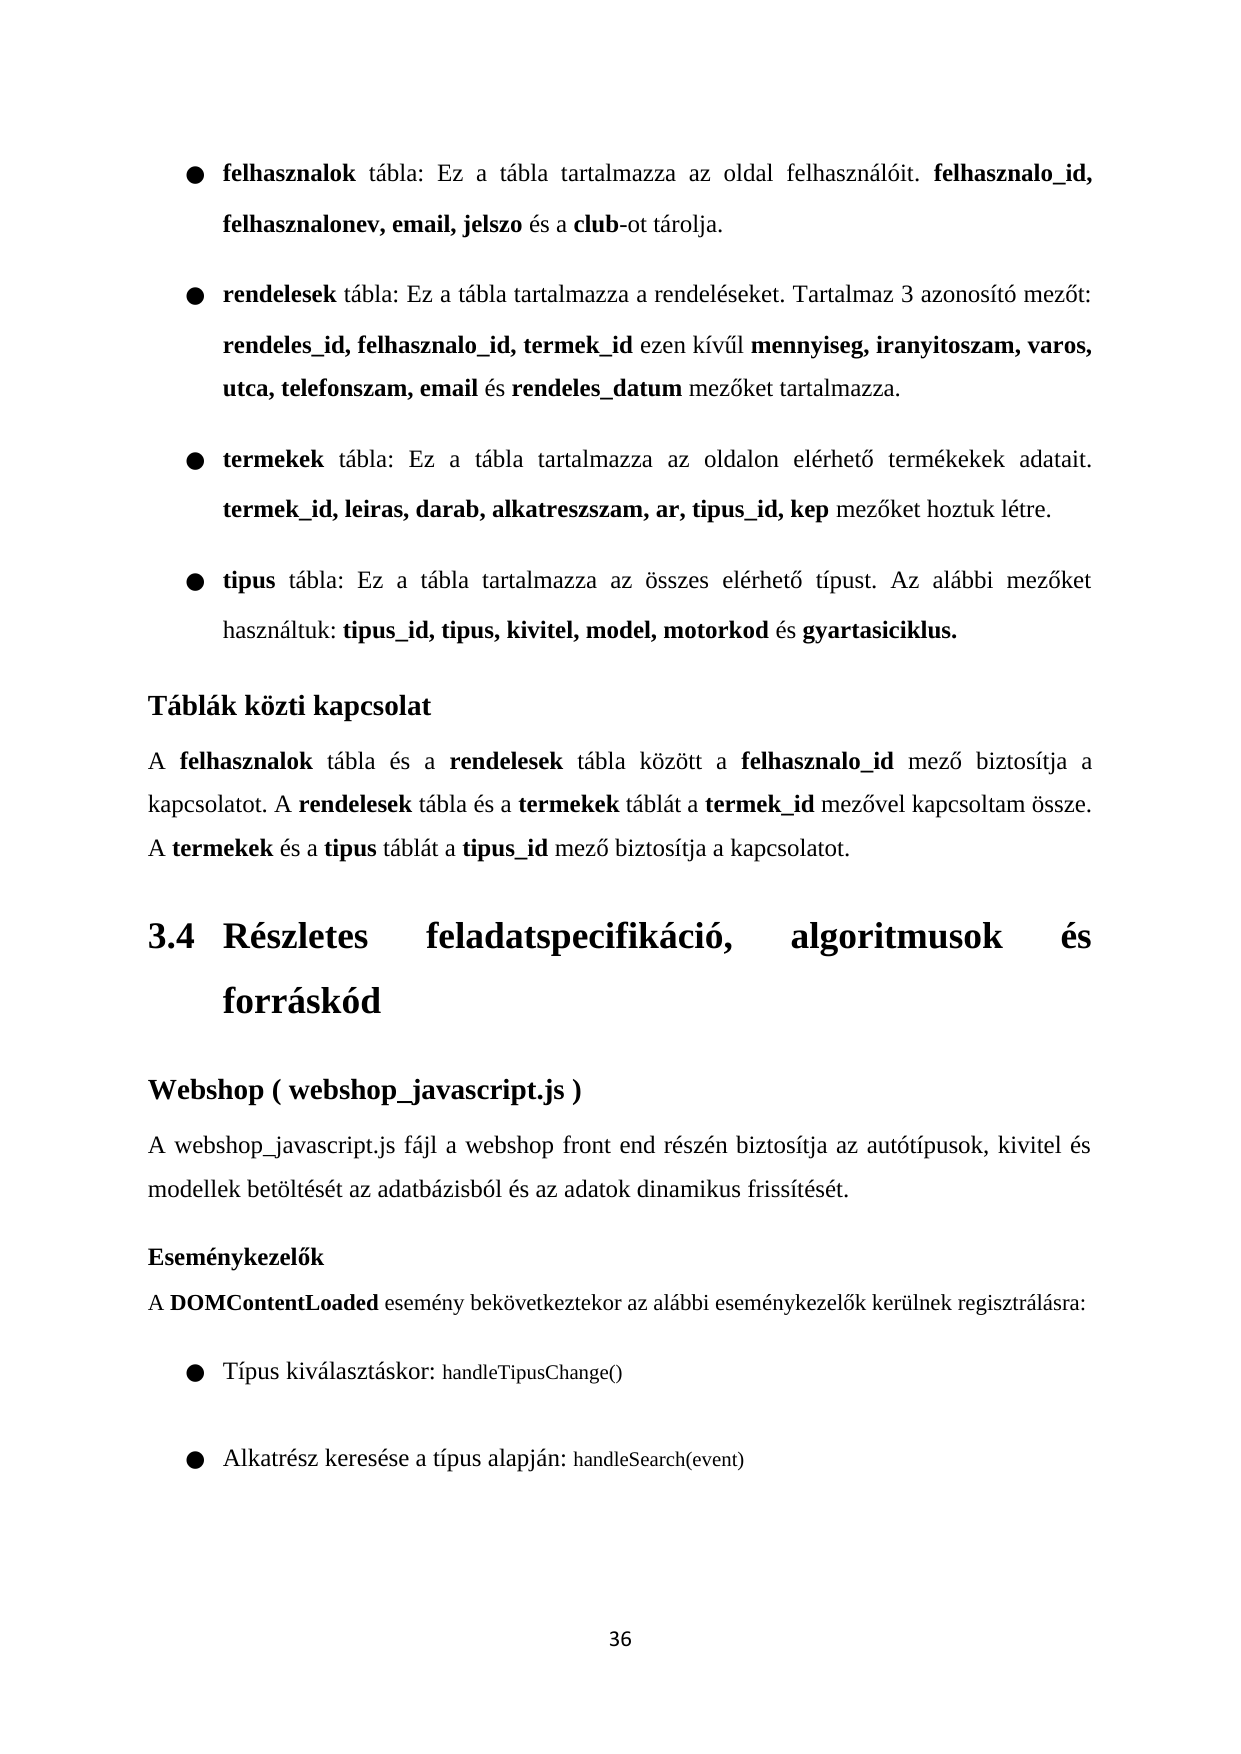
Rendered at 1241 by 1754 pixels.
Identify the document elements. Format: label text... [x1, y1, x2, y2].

subtitle Webshop ( webshop_javascript.js ) [148, 1072, 1093, 1105]
text A felhasznalok tábla és a rendelesek tábla között a felhasznalo_id mező biztosítja a kapcsolatot. A rendelesek tábla és a termekek táblát a termek_id mezővel kapcsoltam össze. A termekek és a tipus táblát a tipus_id mező biztosítja a kapcsolatot. [148, 746, 1093, 861]
text A webshop_javascript.js fájl a webshop front end részén biztosítja az autótípusok, kivitel és modellek betöltését az adatbázisból és az adatok dinamikus frissítését. [148, 1131, 1093, 1202]
list felhasznalok tábla: Ez a tábla tartalmazza az oldal felhasználóit. felhasznalo_id, felhasznalonev, email, jelszo és a club-ot tárolja. [185, 148, 1093, 238]
subtitle Táblák közti kapcsolat [148, 688, 1093, 721]
list termekek tábla: Ez a tábla tartalmazza az oldalon elérhető termékekek adatait. termek_id, leiras, darab, alkatreszszam, ar, tipus_id, kep mezőket hoztuk létre. [185, 433, 1093, 523]
list Típus kiválasztáskor: handleTipusChange() [185, 1345, 1093, 1392]
list tipus tábla: Ez a tábla tartalmazza az összes elérhető típust. Az alábbi mezőket használtuk: tipus_id, tipus, kivitel, model, motorkod és gyartasiciklus. [185, 554, 1093, 644]
list Alkatrész keresése a típus alapján: handleSearch(event) [185, 1432, 1093, 1479]
subtitle Részletes feladatspecifikáció, algoritmusok és forráskód [148, 913, 1093, 1021]
subtitle Eseménykezelők [148, 1242, 1093, 1271]
text A DOMContentLoaded esemény bekövetkeztekor az alábbi eseménykezelők kerülnek regisztrálásra: [148, 1289, 1093, 1315]
list rendelesek tábla: Ez a tábla tartalmazza a rendeléseket. Tartalmaz 3 azonosító mezőt: rendeles_id, felhasznalo_id, termek_id ezen kívűl mennyiseg, iranyitoszam, varos, utca, telefonszam, email és rendeles_datum mezőket tartalmazza. [185, 269, 1093, 402]
